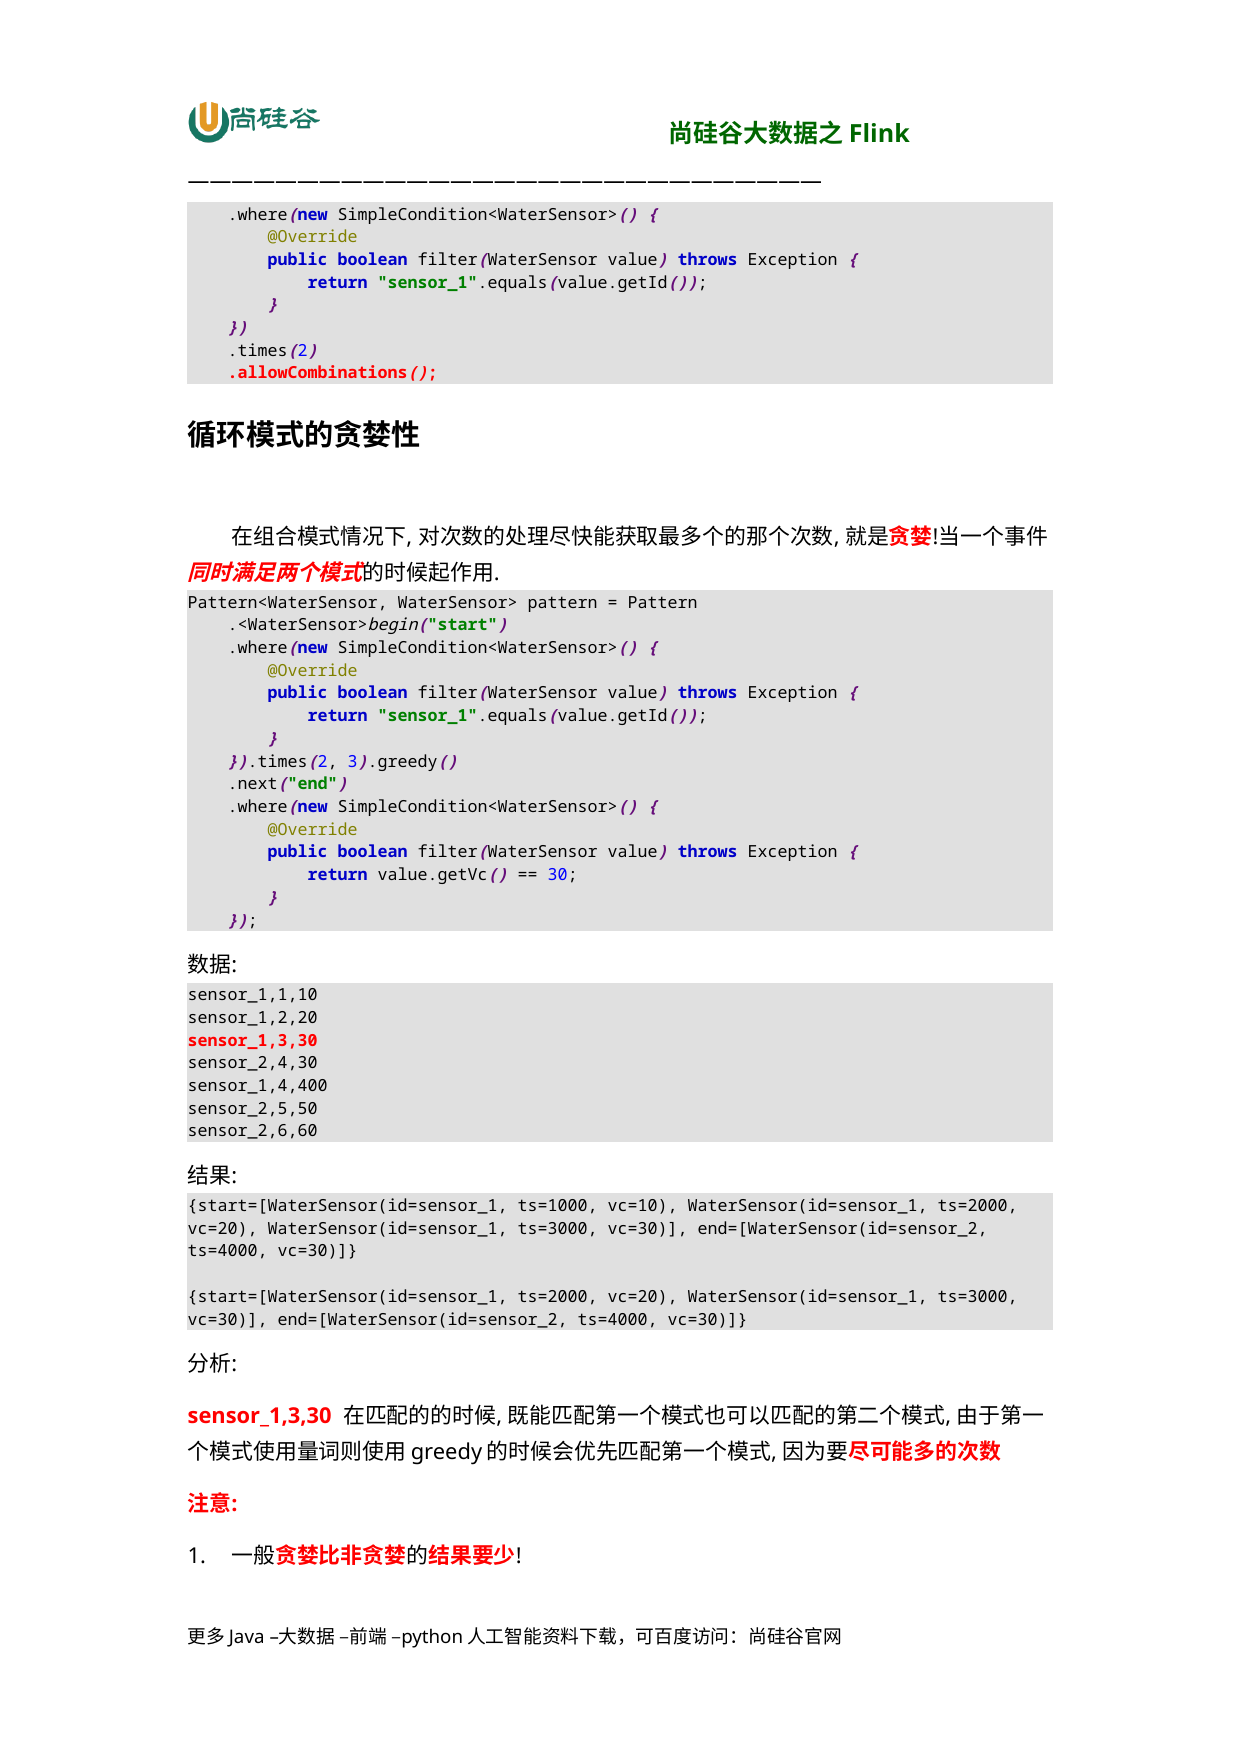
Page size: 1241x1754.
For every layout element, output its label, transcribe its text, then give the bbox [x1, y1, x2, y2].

text 结果: [187, 1158, 1053, 1190]
text 注意: [187, 1486, 1053, 1518]
text {start=[WaterSensor(id=sensor_1, ts=1000, vc=10), WaterSensor(id=sensor_1, ts=2000, vc=20), WaterSensor(id=sensor_1, ts=3000, vc=30)], end=[WaterSensor(id=sensor_2, ts=4000, vc=30)]} [187, 1193, 1053, 1262]
text Pattern<WaterSensor, WaterSensor> pattern = Pattern .<WaterSensor>begin("start") .where(new SimpleCondition<WaterSensor>() { @Override public boolean filter(WaterSensor value) throws Exception { return "sensor_1".equals(value.getId()); } }).times(2, 3).greedy() .next("end") .where(new SimpleCondition<WaterSensor>() { @Override public boolean filter(WaterSensor value) throws Exception { return value.getVc() == 30; } }); [187, 590, 1053, 931]
text {start=[WaterSensor(id=sensor_1, ts=2000, vc=20), WaterSensor(id=sensor_1, ts=3000, vc=30)], end=[WaterSensor(id=sensor_2, ts=4000, vc=30)]} [187, 1284, 1053, 1330]
subtitle 循环模式的贪婪性 [187, 400, 1053, 465]
list 一般贪婪比非贪婪的结果要少! [187, 1537, 1053, 1570]
text 在组合模式情况下, 对次数的处理尽快能获取最多个的那个次数, 就是贪婪!当一个事件同时满足两个模式的时候起作用. [187, 519, 1053, 587]
text sensor_1,3,30 在匹配的的时候, 既能匹配第一个模式也可以匹配的第二个模式, 由于第一个模式使用量词则使用greedy的时候会优先匹配第一个模式, 因为要尽可能多的次数 [187, 1398, 1053, 1466]
text sensor_1,1,10 sensor_1,2,20 sensor_1,3,30 sensor_2,4,30 sensor_1,4,400 sensor_2,5,50 sensor_2,6,60 [187, 983, 1053, 1142]
text 数据: [187, 947, 1053, 979]
picture [187, 101, 320, 143]
text 分析: [187, 1346, 1053, 1378]
